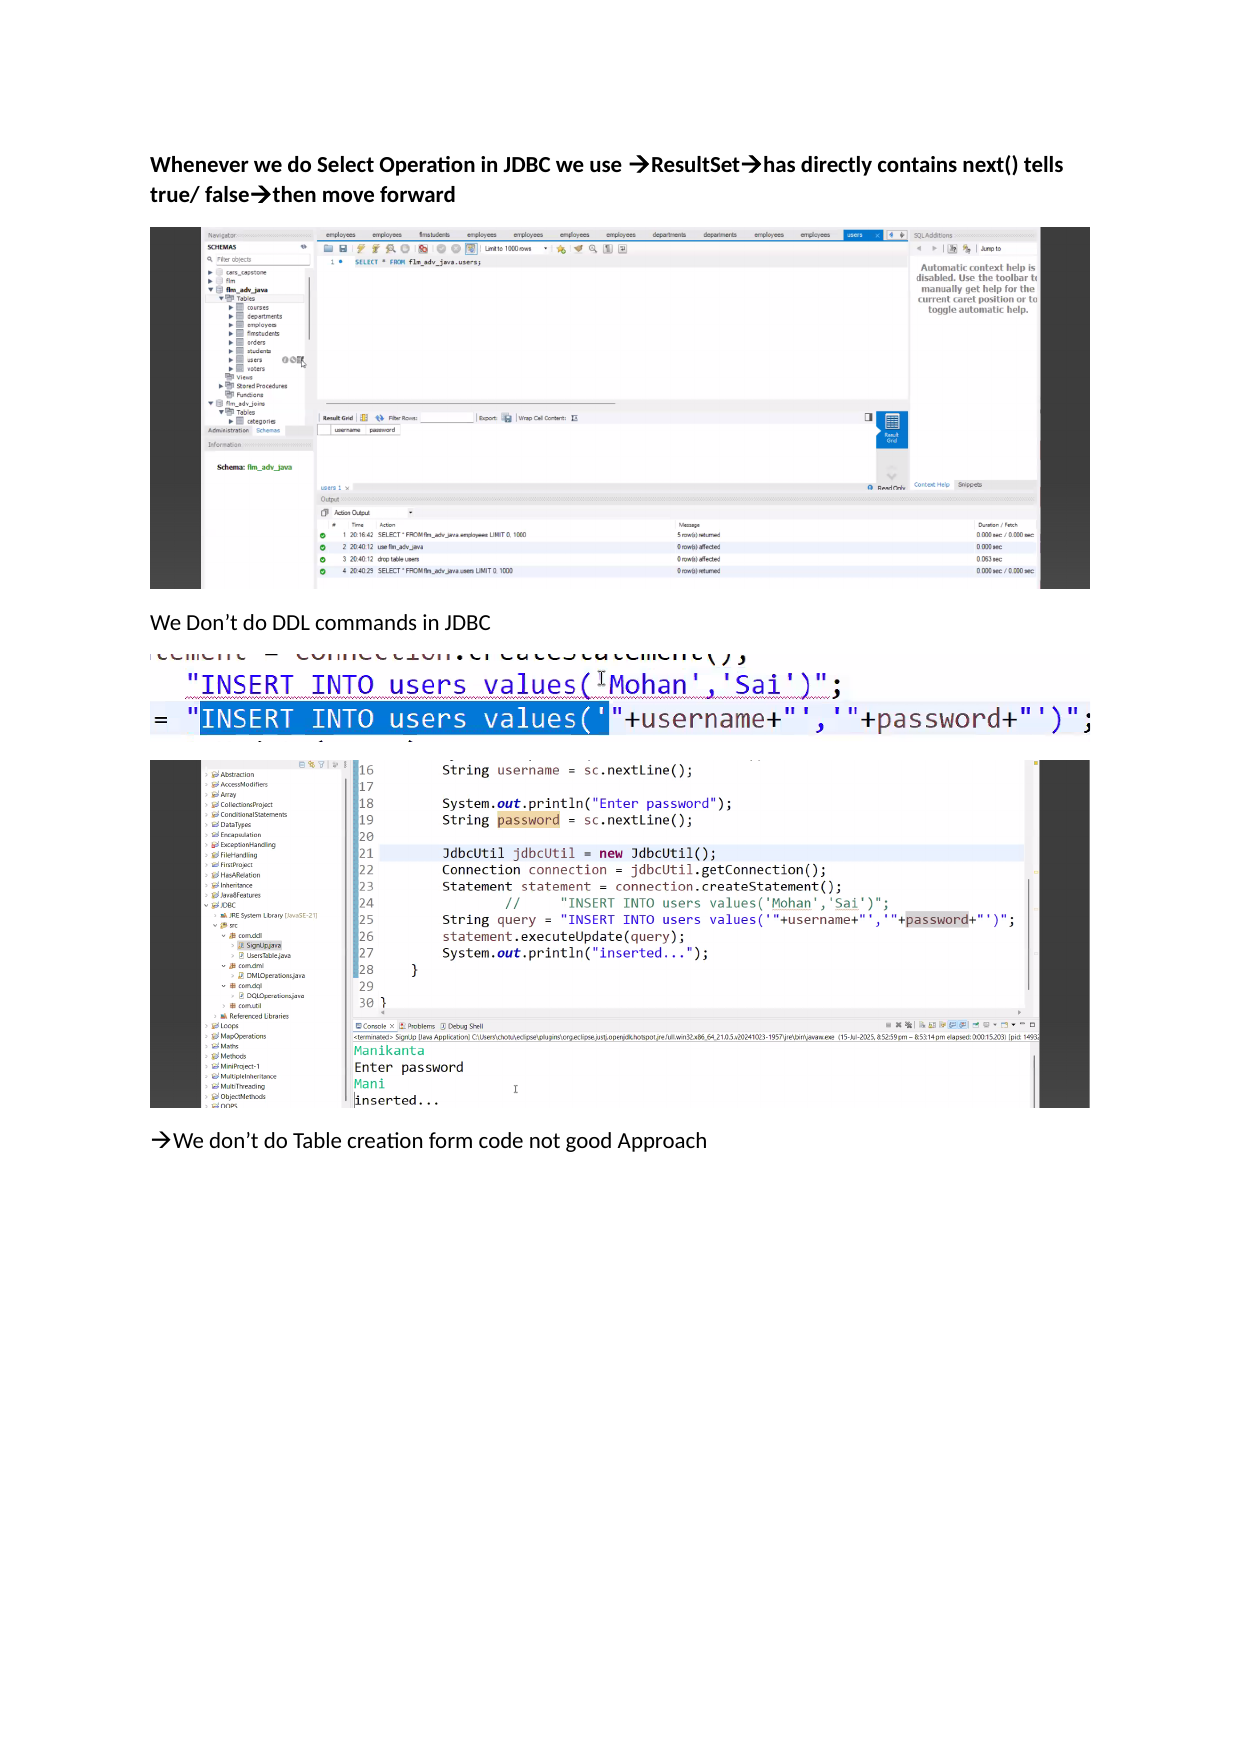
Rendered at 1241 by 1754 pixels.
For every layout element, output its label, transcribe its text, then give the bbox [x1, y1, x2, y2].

picture [150, 654, 1091, 742]
text We Don’t do DDL commands in JDBC [150, 608, 1090, 636]
text Whenever we do Select Operation in JDBC we use ResultSethas directly contains next() tells true/ falsethen move forward [150, 150, 1090, 208]
picture [150, 760, 1090, 1108]
text We don’t do Table creation form code not good Approach [150, 1127, 1090, 1154]
picture [150, 227, 1090, 589]
